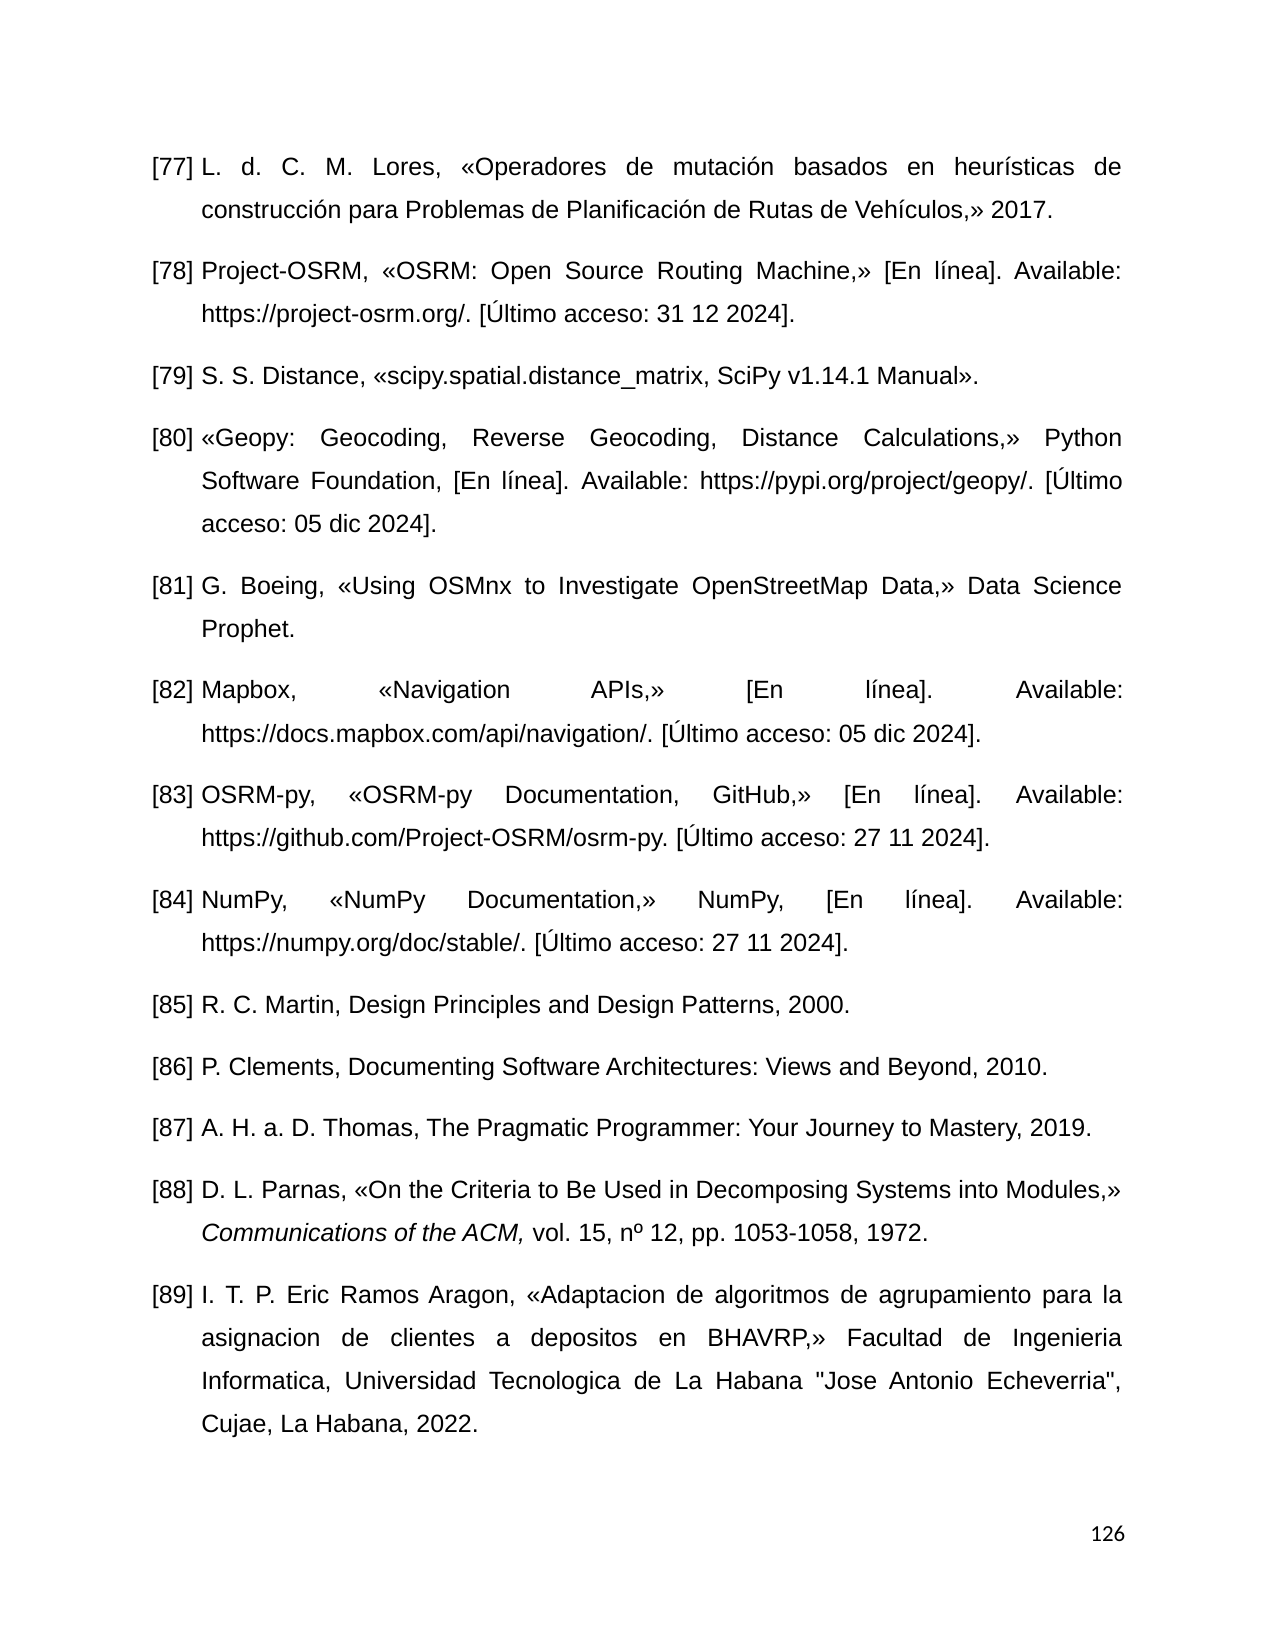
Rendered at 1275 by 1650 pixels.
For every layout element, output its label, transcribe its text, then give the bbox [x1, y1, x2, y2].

table_cell S. S. Distance, «scipy.spatial.distance_matrix, SciPy v1.14.1 Manual». [200, 360, 1125, 421]
table_cell [79] [150, 360, 199, 421]
table_cell [83] [150, 779, 199, 883]
table_cell [78] [150, 255, 199, 359]
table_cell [200, 150, 1125, 255]
table_cell A. H. a. D. Thomas, The Pragmatic Programmer: Your Journey to Mastery, 2019. [200, 1112, 1125, 1173]
table_cell I. T. P. Eric Ramos Aragon, «Adaptacion de algoritmos de agrupamiento para la asignacion de clientes a depositos en BHAVRP,» Facultad de Ingenieria Informatica, Universidad Tecnologica de La Habana "Jose Antonio Echeverria", Cujae, La Habana, 2022. [200, 1278, 1125, 1469]
table_cell [84] [150, 884, 199, 988]
table_cell [88] [150, 1173, 199, 1278]
table_cell Mapbox, «Navigation APIs,» [En línea]. Available: https://docs.mapbox.com/api/navigation/. [Último acceso: 05 dic 2024]. [200, 674, 1125, 779]
table_cell Project-OSRM, «OSRM: Open Source Routing Machine,» [En línea]. Available: https://project-osrm.org/. [Último acceso: 31 12 2024]. [200, 255, 1125, 359]
table_cell [89] [150, 1278, 199, 1469]
table_cell [87] [150, 1112, 199, 1173]
table_cell «Geopy: Geocoding, Reverse Geocoding, Distance Calculations,» Python Software Foundation, [En línea]. Available: https://pypi.org/project/geopy/. [Último acceso: 05 dic 2024]. [200, 421, 1125, 569]
table_cell G. Boeing, «Using OSMnx to Investigate OpenStreetMap Data,» Data Science Prophet. [200, 569, 1125, 674]
table_cell [85] [150, 988, 199, 1050]
table_cell R. C. Martin, Design Principles and Design Patterns, 2000. [200, 988, 1125, 1050]
table_cell NumPy, «NumPy Documentation,» NumPy, [En línea]. Available: https://numpy.org/doc/stable/. [Último acceso: 27 11 2024]. [200, 884, 1125, 988]
table_cell OSRM-py, «OSRM-py Documentation, GitHub,» [En línea]. Available: https://github.com/Project-OSRM/osrm-py. [Último acceso: 27 11 2024]. [200, 779, 1125, 883]
table_cell [80] [150, 421, 199, 569]
table_cell [77] [150, 150, 199, 255]
table_cell [82] [150, 674, 199, 779]
table_cell D. L. Parnas, «On the Criteria to Be Used in Decomposing Systems into Modules,» Communications of the ACM, vol. 15, nº 12, pp. 1053-1058, 1972. [200, 1173, 1125, 1278]
table_cell [86] [150, 1050, 199, 1112]
table_cell P. Clements, Documenting Software Architectures: Views and Beyond, 2010. [200, 1050, 1125, 1112]
table_cell [81] [150, 569, 199, 674]
